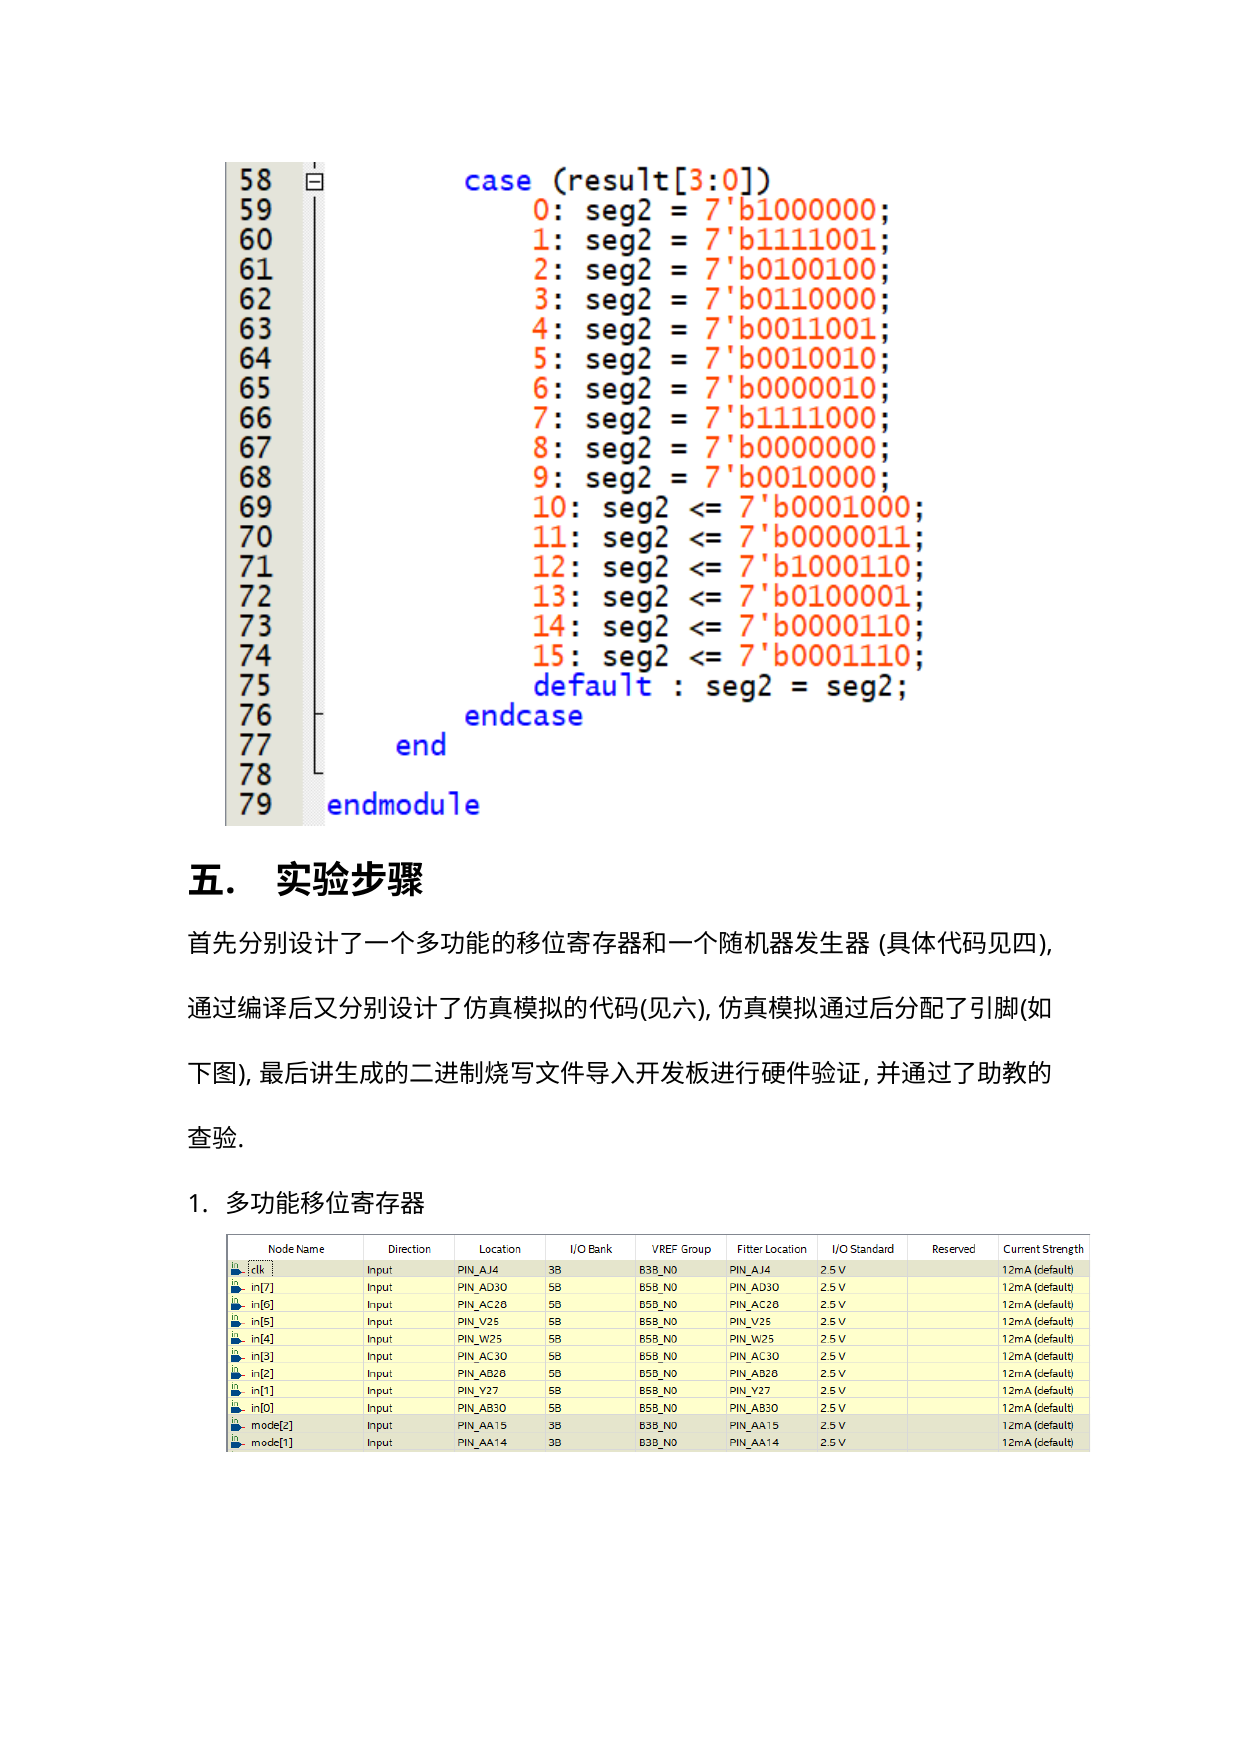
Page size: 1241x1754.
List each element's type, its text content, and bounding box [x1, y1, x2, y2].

list 实验步骤 [187, 844, 1053, 909]
picture [225, 1234, 1091, 1452]
picture [225, 162, 949, 826]
list 多功能移位寄存器 [187, 1169, 1053, 1234]
text 首先分别设计了一个多功能的移位寄存器和一个随机器发生器 (具体代码见四), 通过编译后又分别设计了仿真模拟的代码(见六), 仿真模拟通过后分配了引脚(如下图), 最后讲生成的二进制烧写文件导入开发板进行硬件验证, 并通过了助教的查验. [187, 909, 1053, 1169]
